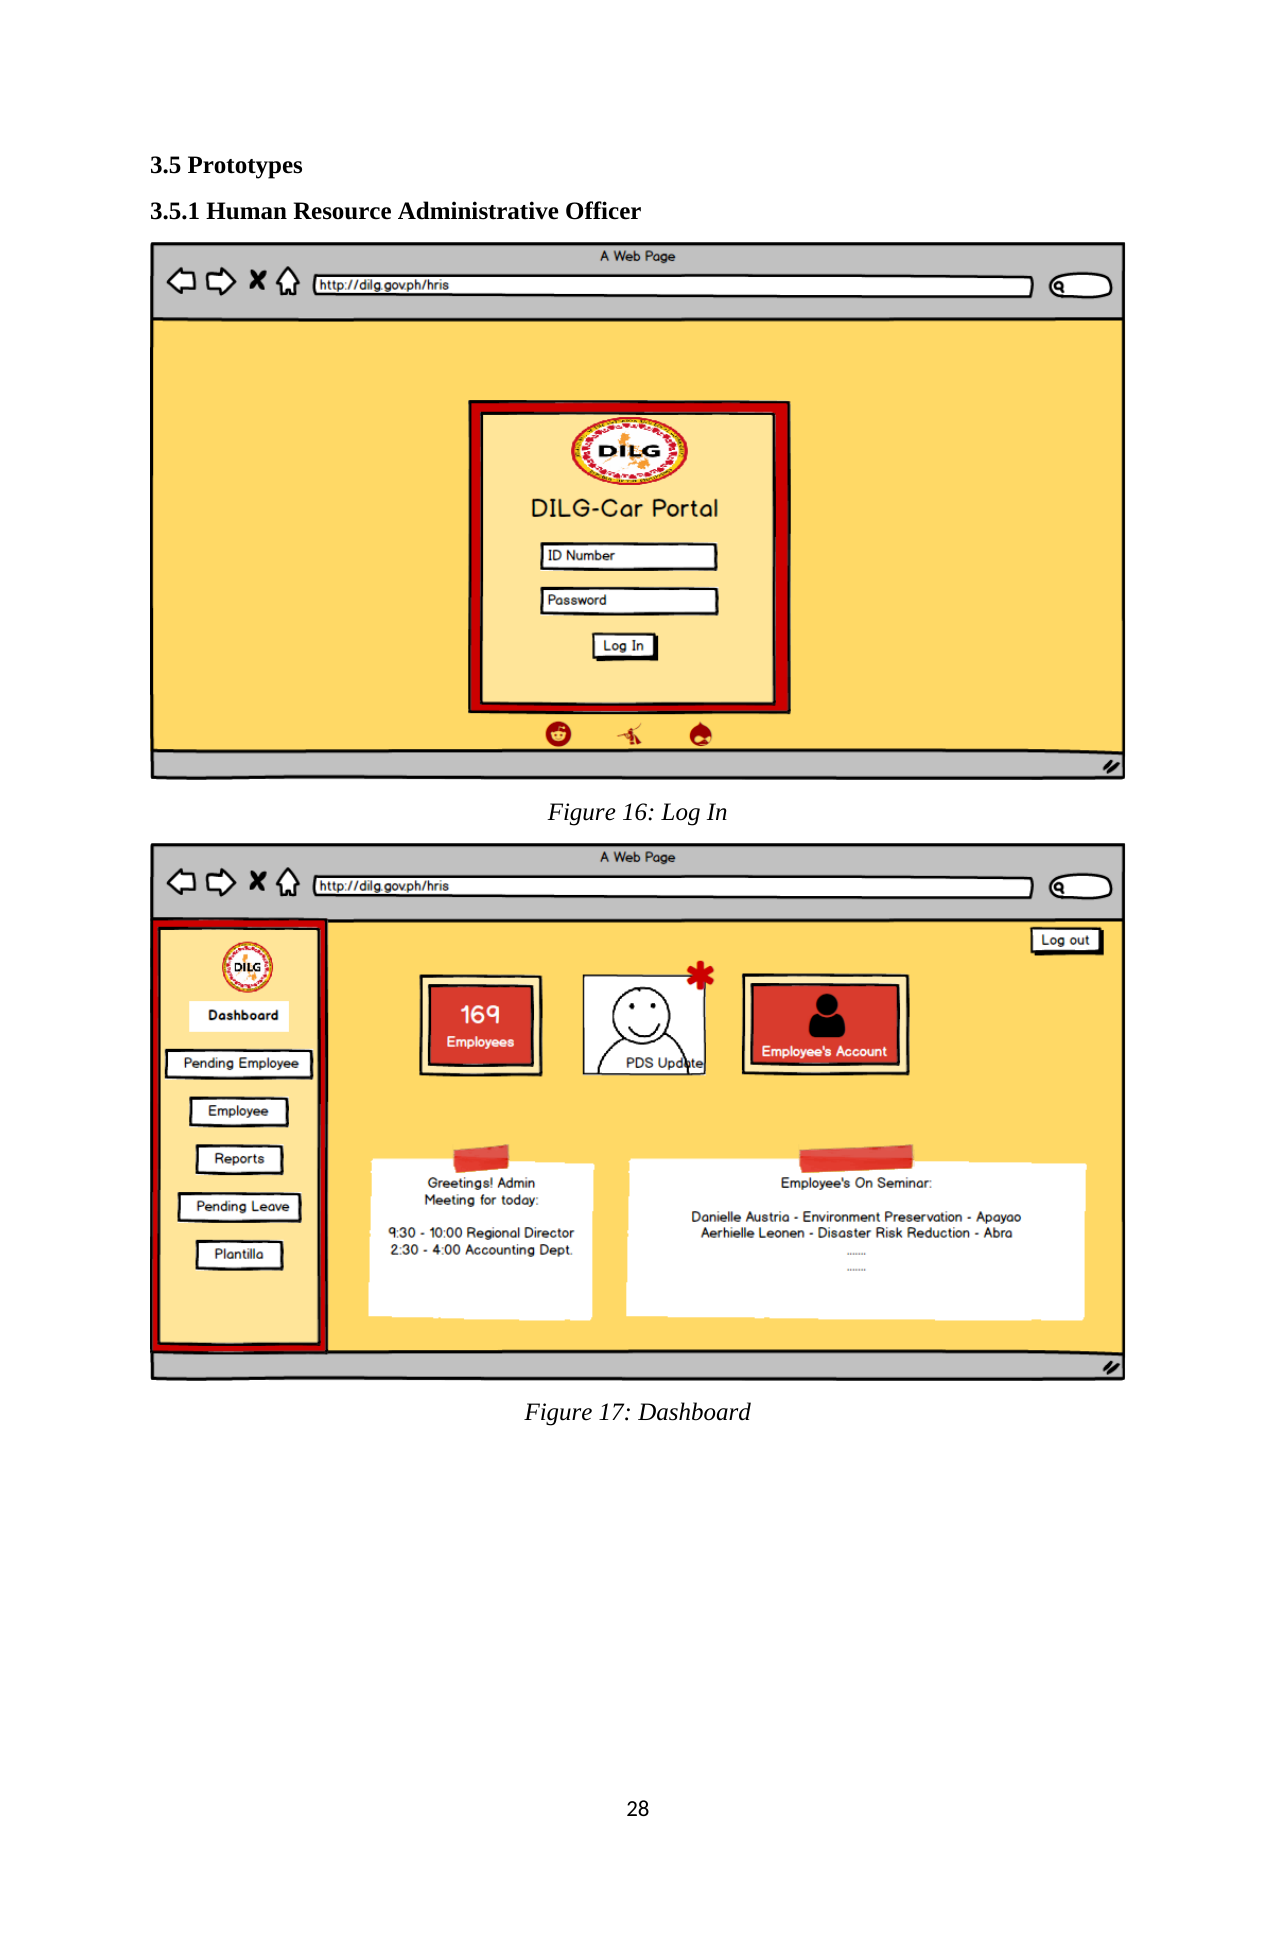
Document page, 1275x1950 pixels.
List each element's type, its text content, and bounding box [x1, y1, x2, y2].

text 3.5.1 Human Resource Administrative Officer [150, 196, 1125, 225]
text Figure 17: Dashboard [150, 1397, 1125, 1426]
picture [150, 242, 1125, 780]
text Figure 16: Log In [150, 797, 1125, 826]
text 3.5 Prototypes [150, 150, 1125, 179]
picture [150, 843, 1125, 1381]
